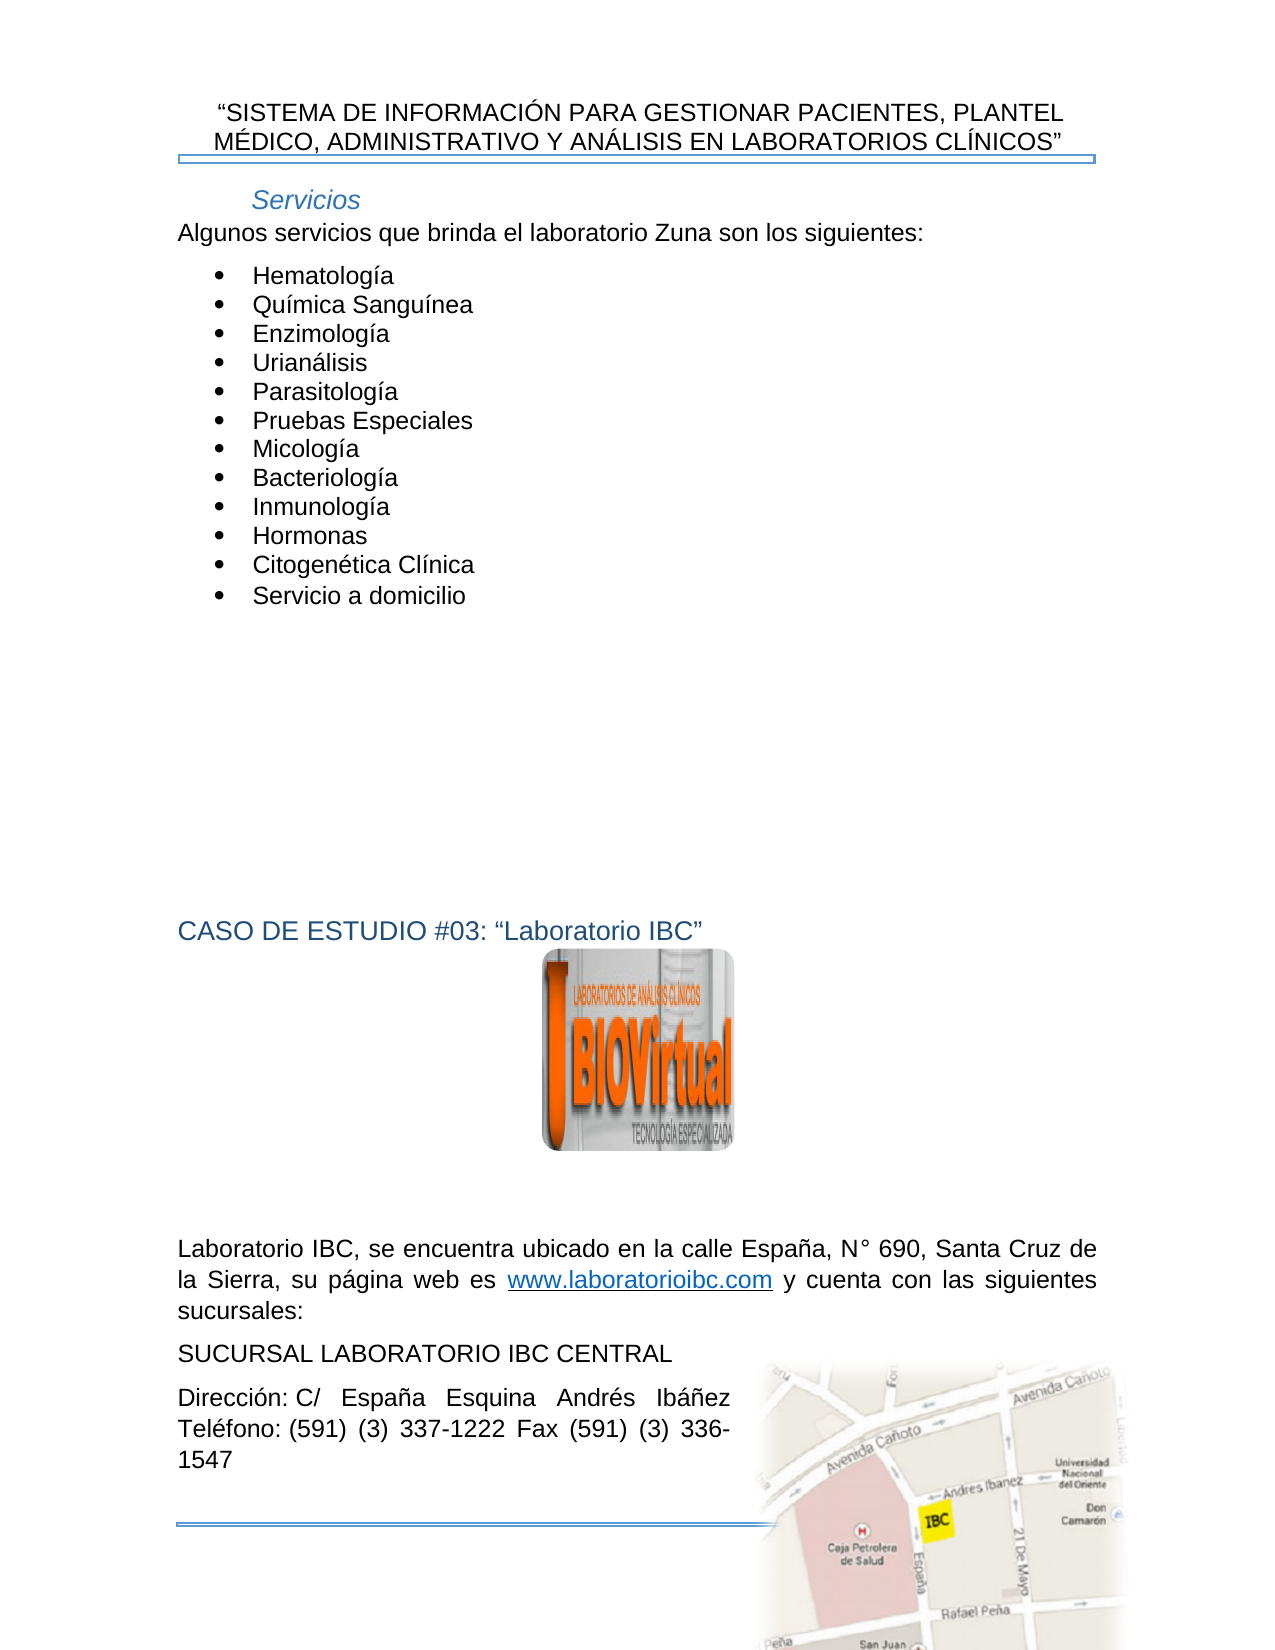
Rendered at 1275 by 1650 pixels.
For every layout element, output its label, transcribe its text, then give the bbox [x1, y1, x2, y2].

picture [542, 948, 735, 1151]
list Hormonas [215, 521, 1098, 550]
list Urianálisis [215, 348, 1098, 377]
list Inmunología [215, 492, 1098, 521]
picture [774, 1384, 1105, 1650]
text Algunos servicios que brinda el laboratorio Zuna son los siguientes: [177, 218, 1098, 247]
list Micología [215, 434, 1098, 463]
list Citogenética Clínica [215, 550, 1098, 579]
list Química Sanguínea [215, 290, 1098, 319]
list Enzimología [215, 319, 1098, 348]
list Hematología [215, 261, 1098, 290]
subtitle CASO DE ESTUDIO #03: “Laboratorio IBC” [177, 915, 1098, 946]
text SUCURSAL LABORATORIO IBC CENTRAL [177, 1339, 1098, 1368]
subtitle Servicios [251, 184, 1098, 215]
list Servicio a domicilio [215, 581, 1098, 610]
list Bacteriología [215, 463, 1098, 492]
list Pruebas Especiales [215, 406, 1098, 434]
text Laboratorio IBC, se encuentra ubicado en la calle España, N° 690, Santa Cruz de la Sierra, su página web es www.laboratorioibc.com y cuenta con las siguientes sucursales: [177, 1233, 1098, 1324]
list Parasitología [215, 377, 1098, 406]
